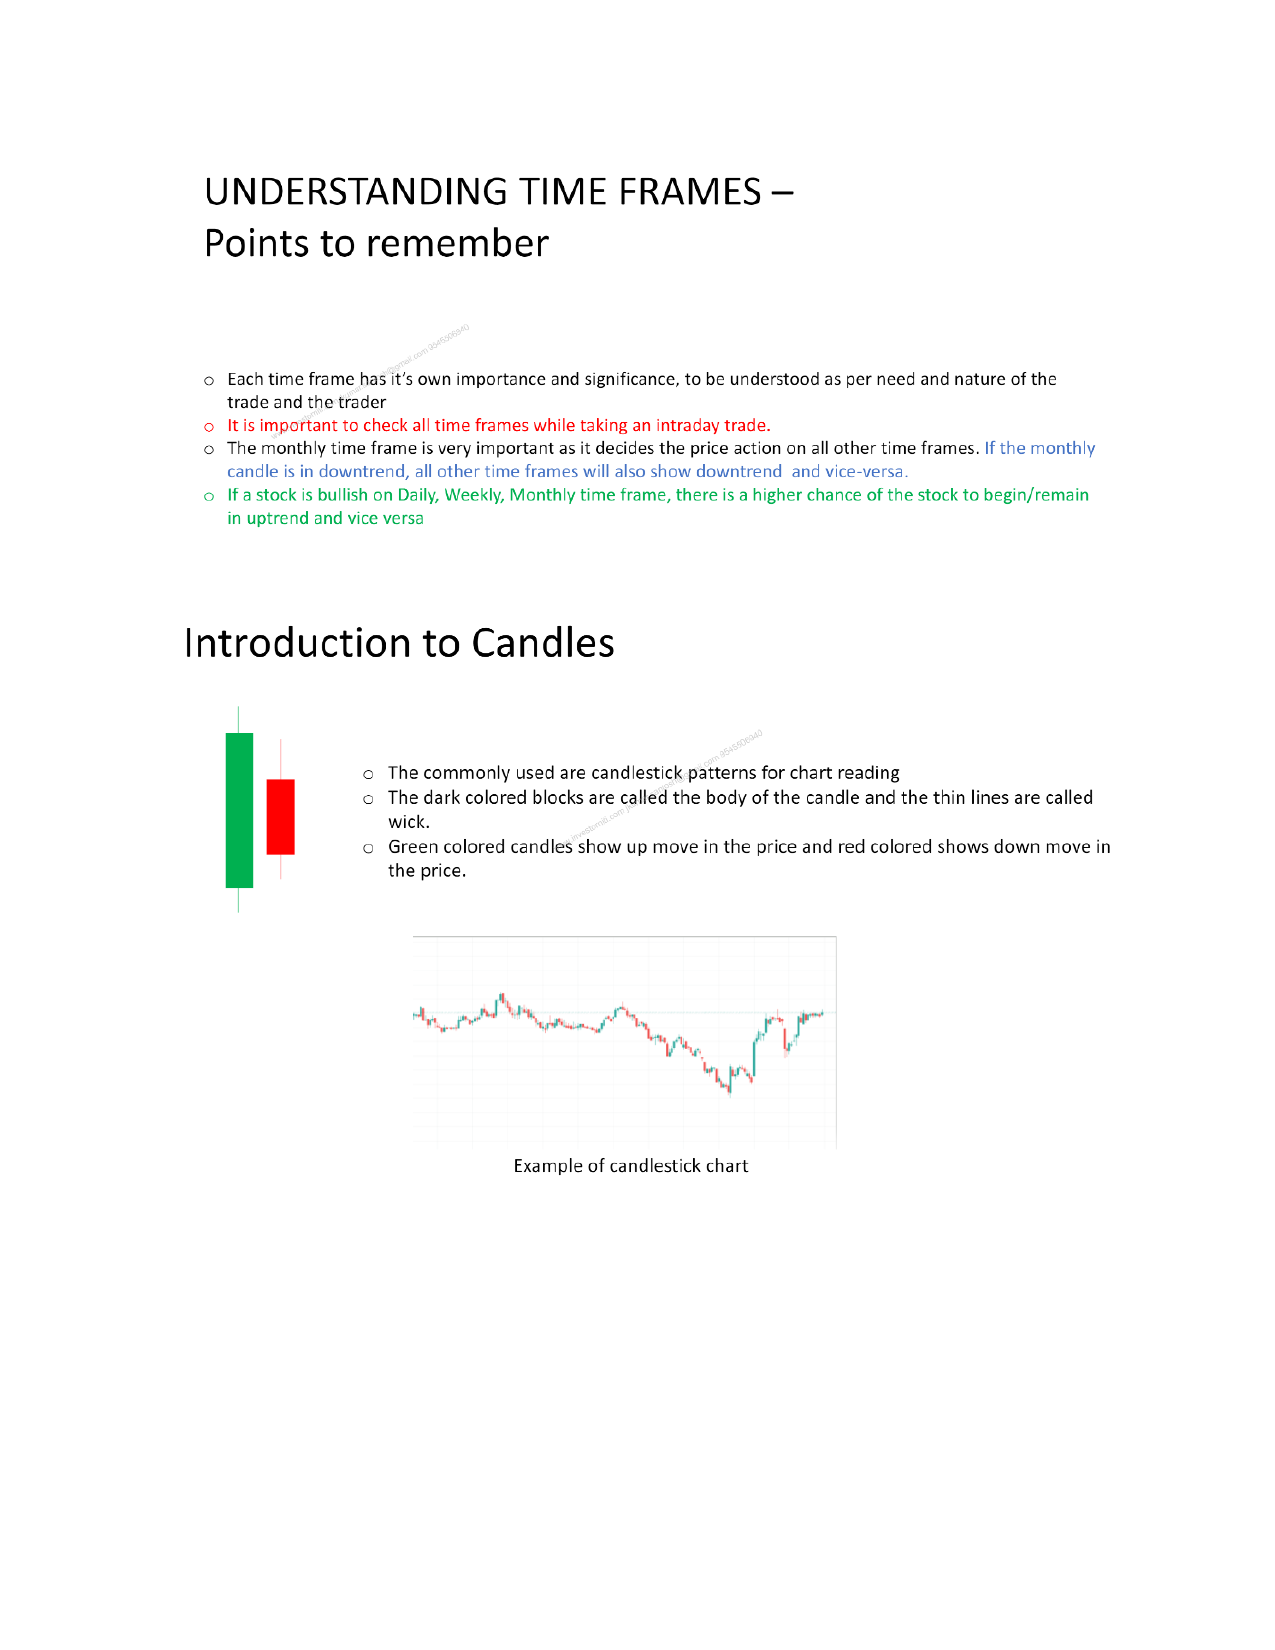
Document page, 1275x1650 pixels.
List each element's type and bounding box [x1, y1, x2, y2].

picture [150, 603, 1125, 1202]
picture [150, 150, 1125, 579]
